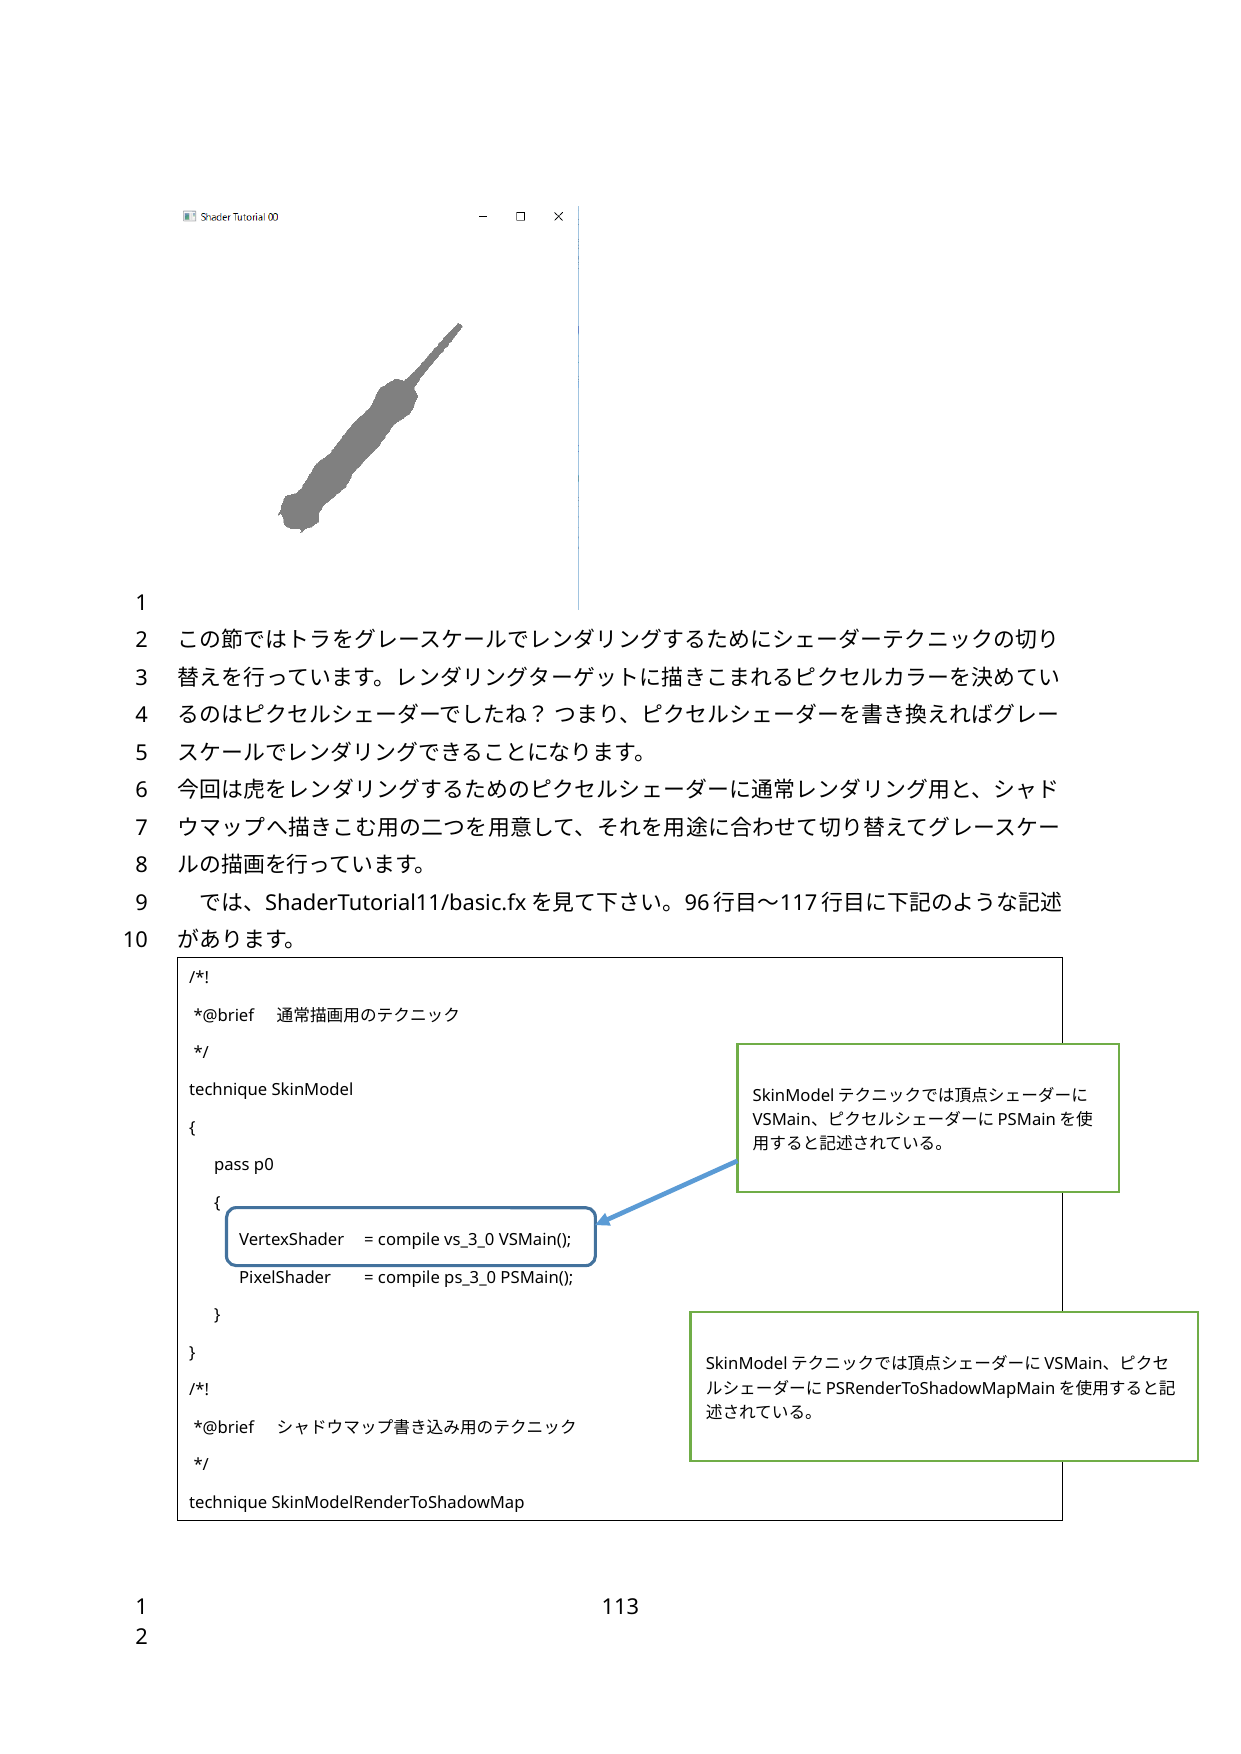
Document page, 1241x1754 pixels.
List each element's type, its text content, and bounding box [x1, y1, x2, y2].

text この節ではトラをグレースケールでレンダリングするためにシェーダーテクニックの切り替えを行っています。レンダリングターゲットに描きこまれるピクセルカラーを決めているのはピクセルシェーダーでしたね？ つまり、ピクセルシェーダーを書き換えればグレースケールでレンダリングできることになります。 [177, 619, 1063, 769]
text では、ShaderTutorial11/basic.fxを見て下さい。96行目～117行目に下記のような記述があります。 [177, 882, 1063, 957]
text 今回は虎をレンダリングするためのピクセルシェーダーに通常レンダリング用と、シャドウマップへ描きこむ用の二つを用意して、それを用途に合わせて切り替えてグレースケールの描画を行っています。 [177, 769, 1063, 882]
picture [177, 206, 579, 610]
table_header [178, 958, 1062, 1520]
